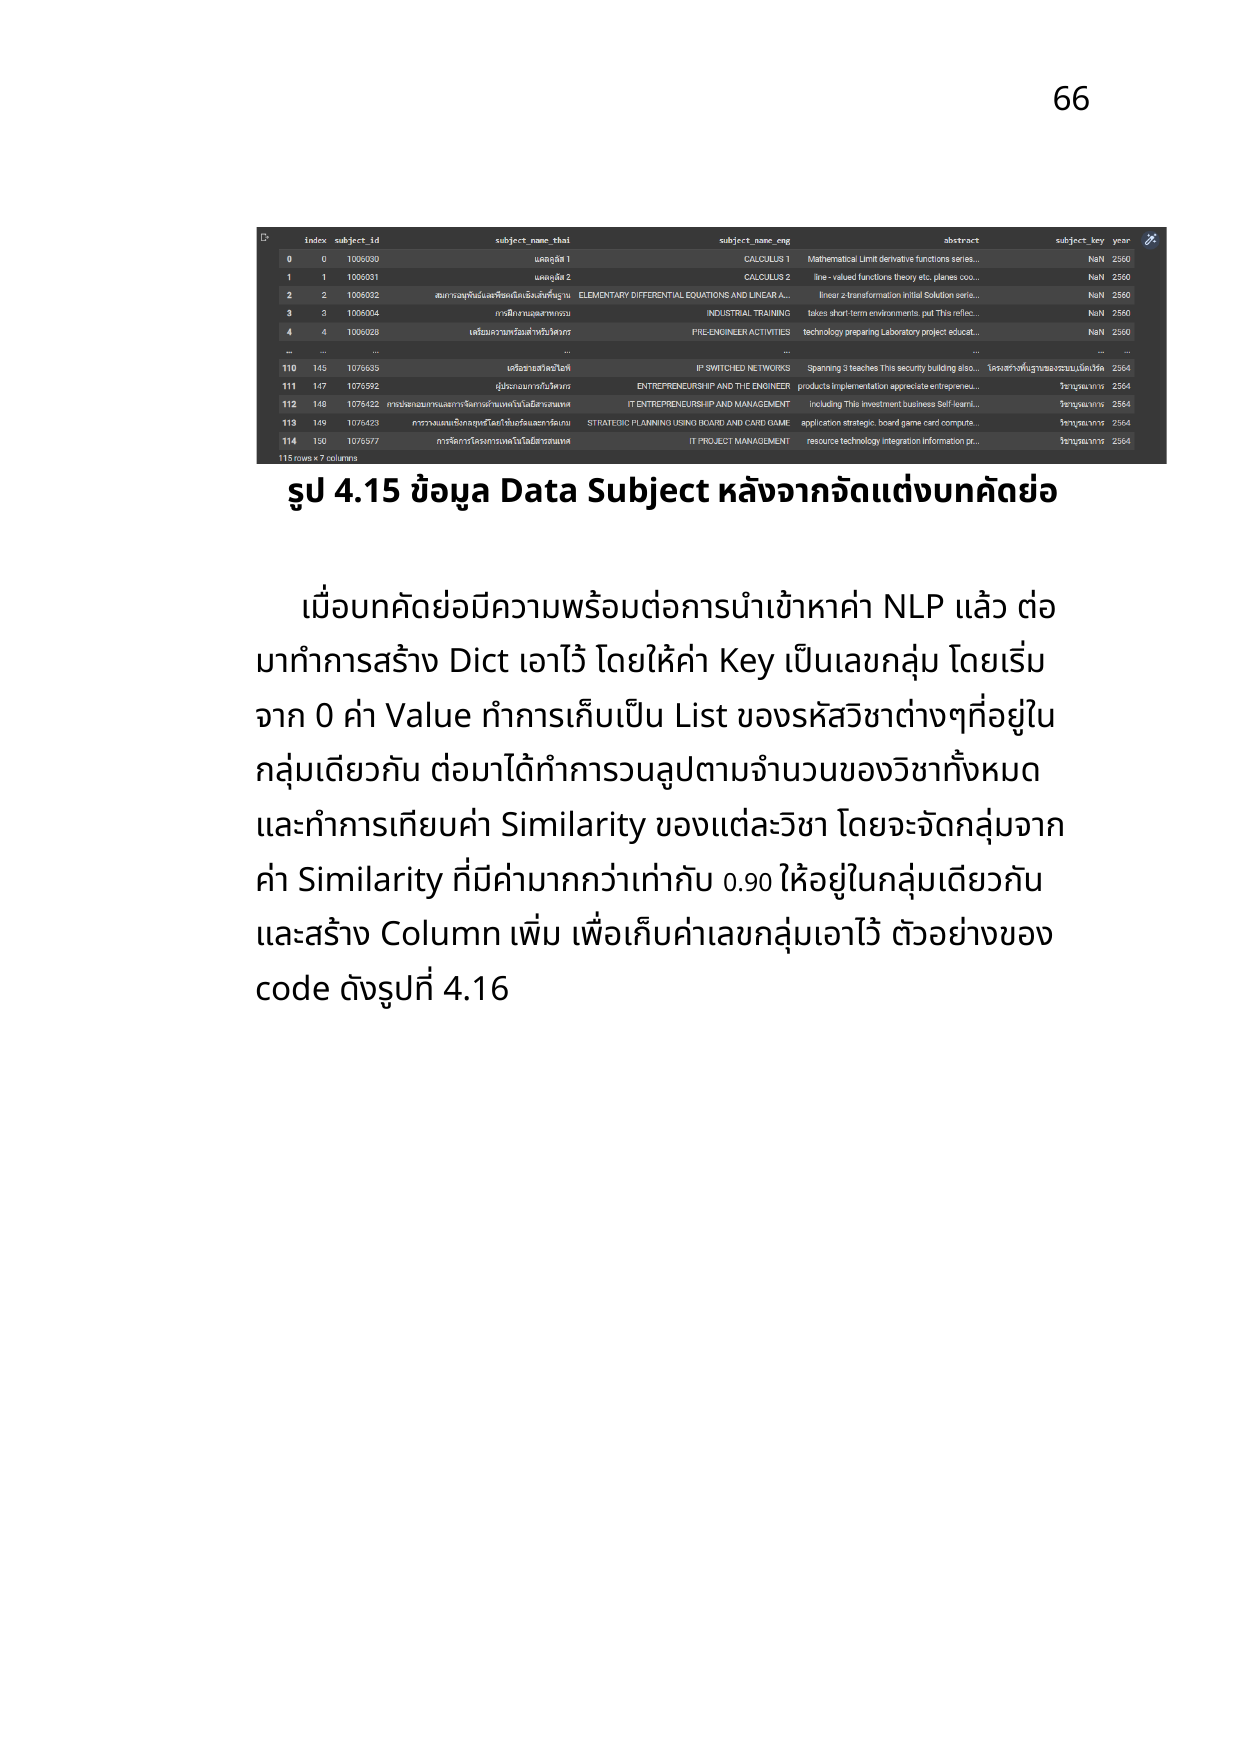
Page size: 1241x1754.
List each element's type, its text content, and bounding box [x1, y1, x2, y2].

text รูป 4.15 ข้อมูล Data Subjectหลังจากจัดแต่งบทคัดย่อ [255, 467, 1090, 517]
list เมื่อบทคัดย่อมีความพร้อมต่อการนำเข้าหาค่า NLP แล้ว ต่อมาทำการสร้าง Dict เอาไว้ โดยให้ค่า Key เป็นเลขกลุ่ม โดยเริ่มจาก 0 ค่า Value ทำการเก็บเป็น List ของรหัสวิชาต่างๆที่อยู่ในกลุ่มเดียวกัน ต่อมาได้ทำการวนลูปตามจำนวนของวิชาทั้งหมด และทำการเทียบค่า Similarity ของแต่ละวิชา โดยจะจัดกลุ่มจากค่า Similarity ที่มีค่ามากกว่าเท่ากับ 0.90 ให้อยู่ในกลุ่มเดียวกัน และสร้าง Column เพิ่ม เพื่อเก็บค่าเลขกลุ่มเอาไว้ ตัวอย่างของ code ดังรูปที่ 4.16 [255, 583, 1090, 1015]
picture [256, 227, 1167, 464]
